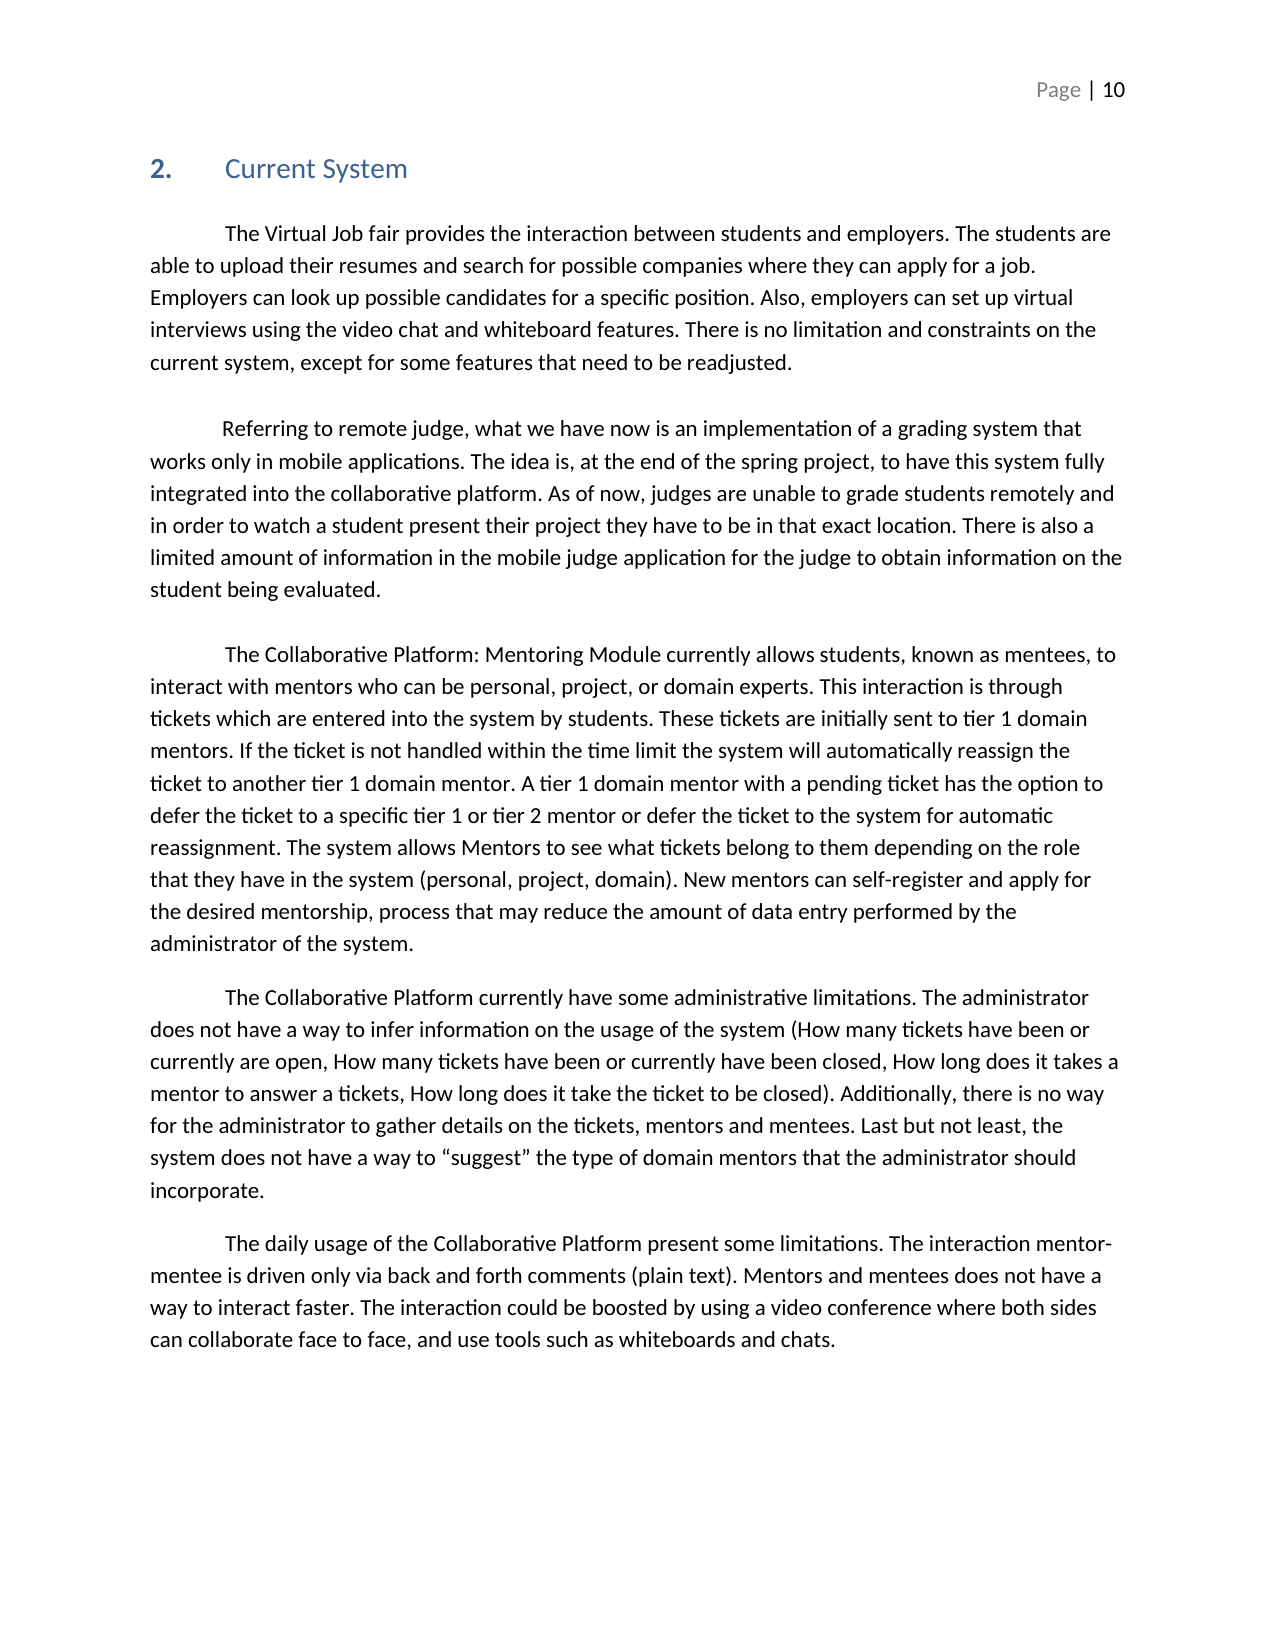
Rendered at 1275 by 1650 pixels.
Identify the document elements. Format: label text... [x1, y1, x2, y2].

text The Collaborative Platform: Mentoring Module currently allows students, known as mentees, to interact with mentors who can be personal, project, or domain experts. This interaction is through tickets which are entered into the system by students. These tickets are initially sent to tier 1 domain mentors. If the ticket is not handled within the time limit the system will automatically reassign the ticket to another tier 1 domain mentor. A tier 1 domain mentor with a pending ticket has the option to defer the ticket to a specific tier 1 or tier 2 mentor or defer the ticket to the system for automatic reassignment. The system allows Mentors to see what tickets belong to them depending on the role that they have in the system (personal, project, domain). New mentors can self-register and apply for the desired mentorship, process that may reduce the amount of data entry performed by the administrator of the system. [150, 640, 1125, 958]
text Referring to remote judge, what we have now is an implementation of a grading system that works only in mobile applications. The idea is, at the end of the spring project, to have this system fully integrated into the collaborative platform. As of now, judges are unable to grade students remotely and in order to watch a student present their project they have to be in that exact location. There is also a limited amount of information in the mobile judge application for the judge to obtain information on the student being evaluated. [150, 380, 1125, 603]
text The Virtual Job fair provides the interaction between students and employers. The students are able to upload their resumes and search for possible companies where they can apply for a job. Employers can look up possible candidates for a specific position. Also, employers can set up virtual interviews using the video chat and whiteboard features. There is no limitation and constraints on the current system, except for some features that need to be readjusted. [150, 219, 1125, 376]
text The Collaborative Platform currently have some administrative limitations. The administrator does not have a way to infer information on the usage of the system (How many tickets have been or currently are open, How many tickets have been or currently have been closed, How long does it takes a mentor to answer a tickets, How long does it take the ticket to be closed). Additionally, there is no way for the administrator to gather details on the tickets, mentors and mentees. Last but not least, the system does not have a way to “suggest” the type of domain mentors that the administrator should incorporate. [150, 983, 1125, 1204]
subtitle Current System [150, 150, 1125, 186]
text The daily usage of the Collaborative Platform present some limitations. The interaction mentor-mentee is driven only via back and forth comments (plain text). Mentors and mentees does not have a way to interact faster. The interaction could be boosted by using a video conference where both sides can collaborate face to face, and use tools such as whiteboards and chats. [150, 1229, 1125, 1353]
